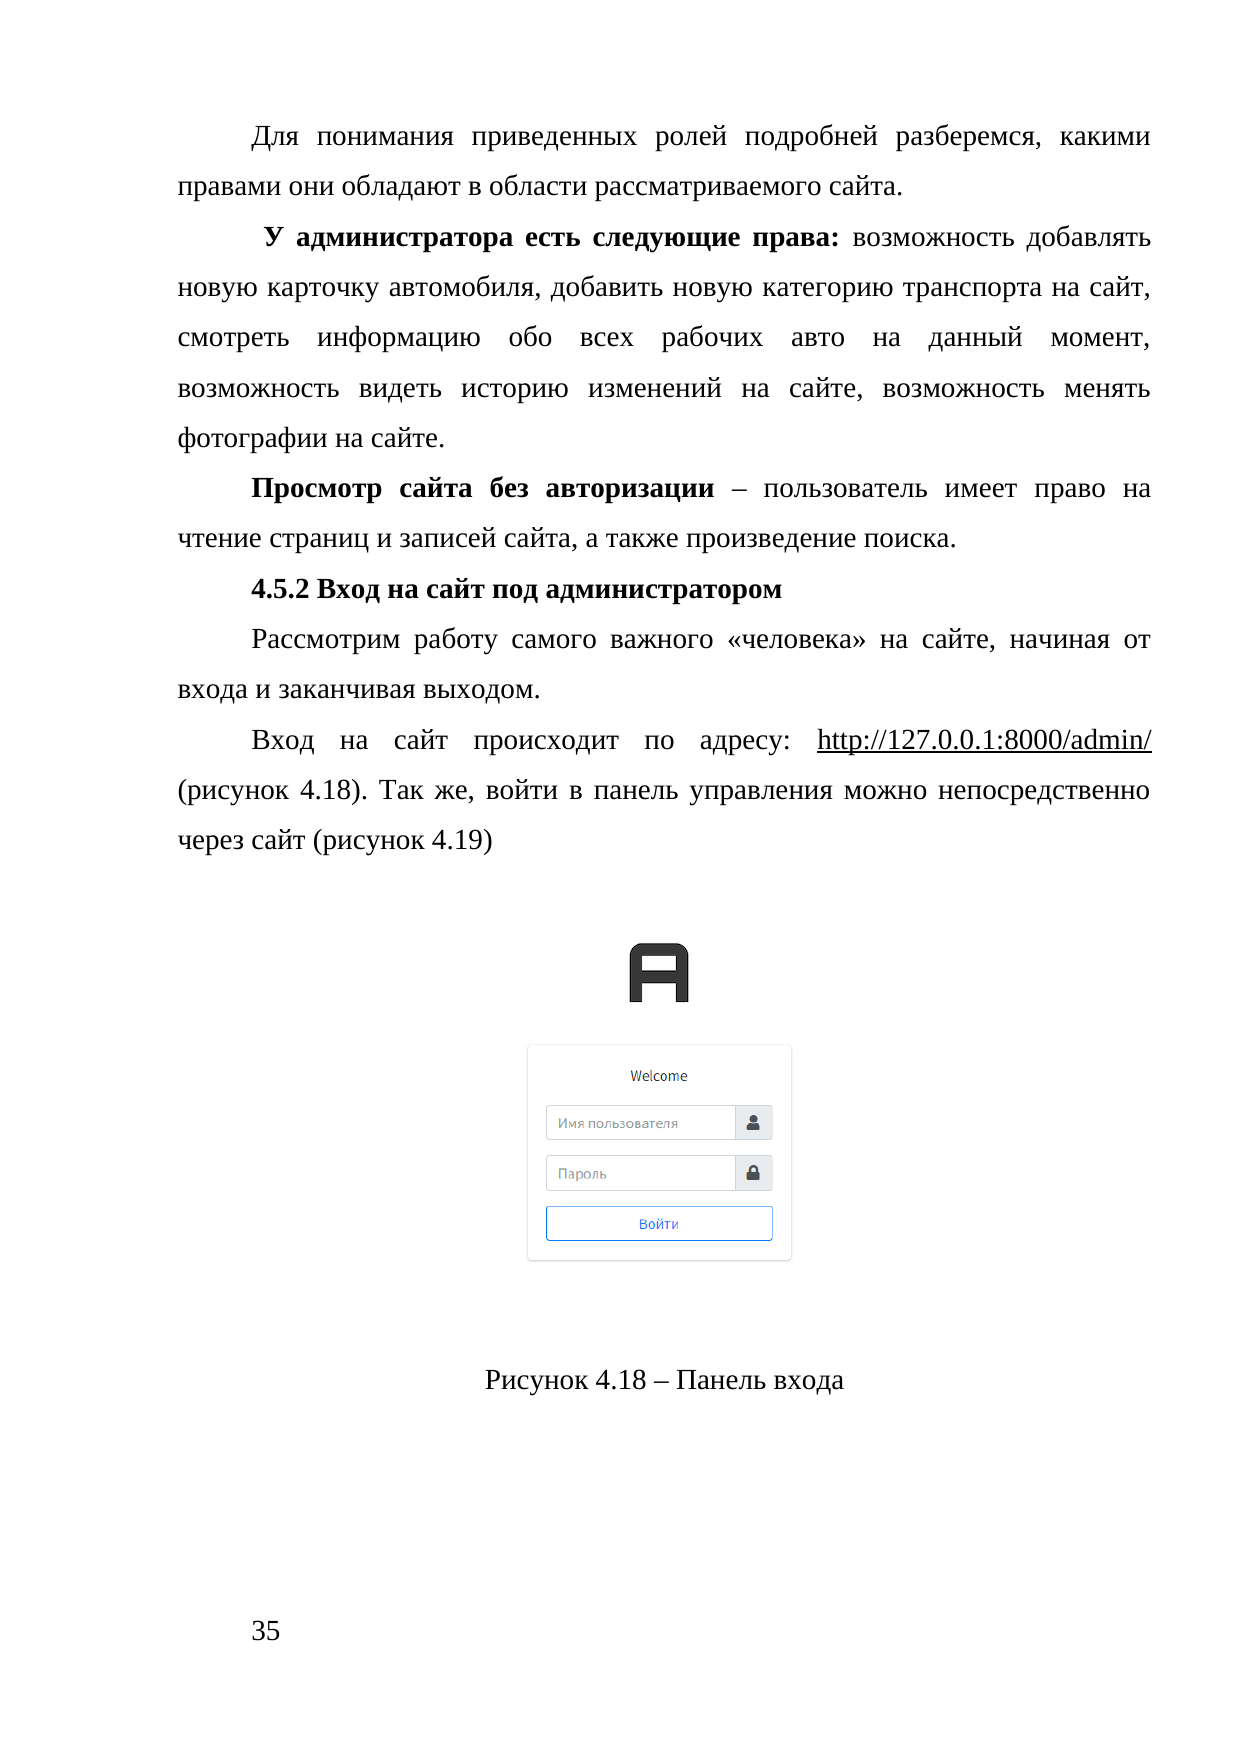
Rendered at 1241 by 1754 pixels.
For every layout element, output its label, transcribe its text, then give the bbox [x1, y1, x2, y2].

text Вход на сайт происходит по адресу: http://127.0.0.1:8000/admin/ (рисунок 4.18). Так же, войти в панель управления можно непосредственно через сайт (рисунок 4.19) [177, 722, 1152, 856]
text Для понимания приведенных ролей подробней разберемся, какими правами они обладают в области рассматриваемого сайта. [177, 118, 1152, 202]
text У администратора есть следующие права: возможность добавлять новую карточку автомобиля, добавить новую категорию транспорта на сайт, смотреть информацию обо всех рабочих авто на данный момент, возможность видеть историю изменений на сайте, возможность менять фотографии на сайте. [177, 219, 1152, 453]
text Рисунок 4.18 – Панель входа [177, 1362, 1152, 1396]
text Рассмотрим работу самого важного «человека» на сайте, начиная от входа и заканчивая выходом. [177, 621, 1152, 705]
text Просмотр сайта без авторизации – пользователь имеет право на чтение страниц и записей сайта, а также произведение поиска. [177, 470, 1152, 554]
text 4.5.2 Вход на сайт под администратором [177, 571, 1152, 604]
picture [462, 872, 867, 1346]
